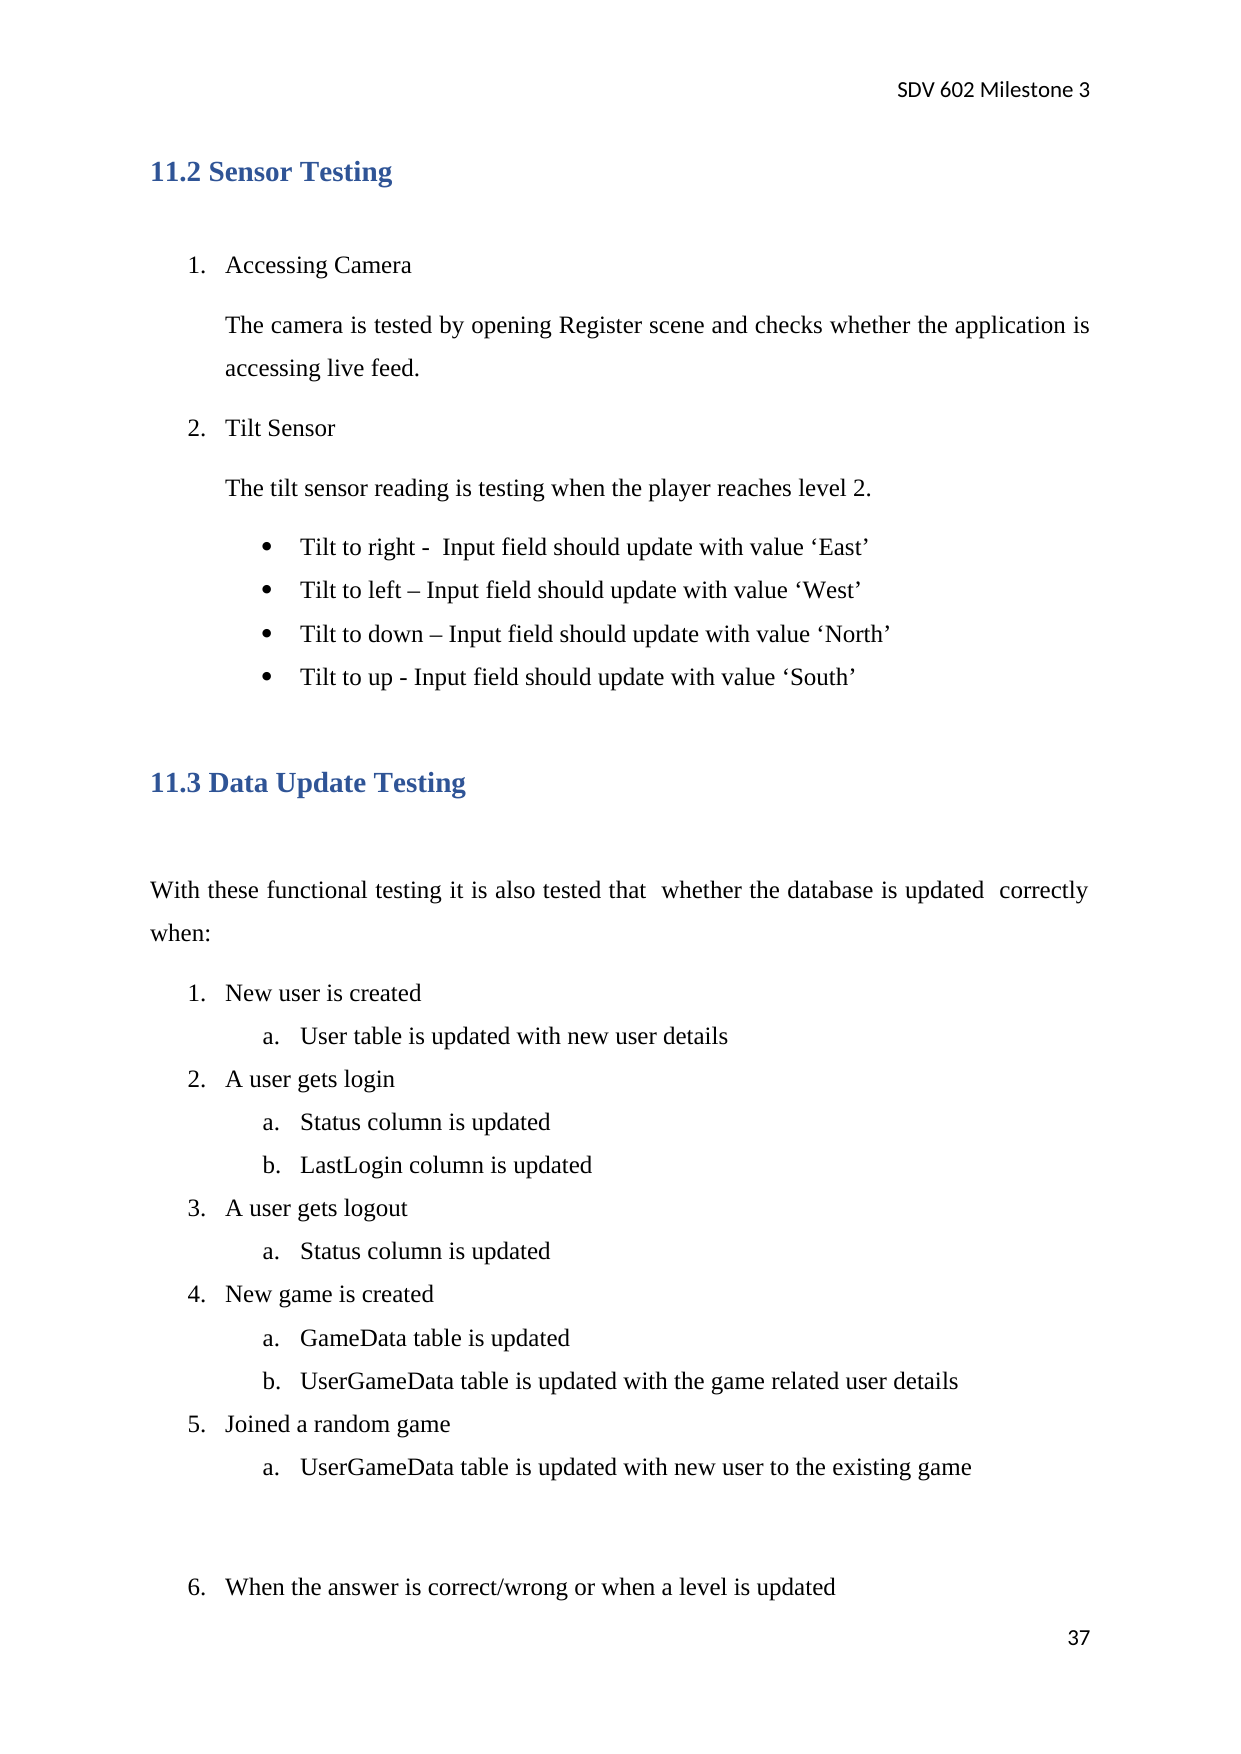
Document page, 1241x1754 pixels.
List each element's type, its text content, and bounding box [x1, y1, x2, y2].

subtitle 11.2 Sensor Testing [150, 154, 1090, 188]
list User table is updated with new user details [262, 1021, 1090, 1049]
subtitle 11.3 Data Update Testing [150, 765, 1090, 798]
text The camera is tested by opening Register scene and checks whether the application is accessing live feed. [225, 310, 1090, 382]
list Accessing Camera [187, 250, 1090, 279]
list UserGameData table is updated with the game related user details [262, 1366, 1090, 1394]
list UserGameData table is updated with new user to the existing game [262, 1452, 1090, 1481]
list Tilt to left – Input field should update with value ‘West’ [262, 576, 1090, 604]
list LastLogin column is updated [262, 1150, 1090, 1179]
list A user gets logout [187, 1193, 1090, 1222]
list Status column is updated [262, 1107, 1090, 1136]
list Tilt Sensor [187, 413, 1090, 442]
text With these functional testing it is also tested that whether the database is updated correctly when: [150, 875, 1090, 947]
text The tilt sensor reading is testing when the player reaches level 2. [225, 473, 1090, 501]
list Tilt to up - Input field should update with value ‘South’ [262, 662, 1090, 691]
list Tilt to down – Input field should update with value ‘North’ [262, 619, 1090, 647]
list GameData table is updated [262, 1323, 1090, 1351]
list Joined a random game [187, 1409, 1090, 1438]
list Tilt to right - Input field should update with value ‘East’ [262, 532, 1090, 561]
list Status column is updated [262, 1236, 1090, 1265]
list New game is created [187, 1279, 1090, 1308]
list New user is created [187, 978, 1090, 1006]
list When the answer is correct/wrong or when a level is updated [187, 1572, 1090, 1600]
list A user gets login [187, 1064, 1090, 1093]
